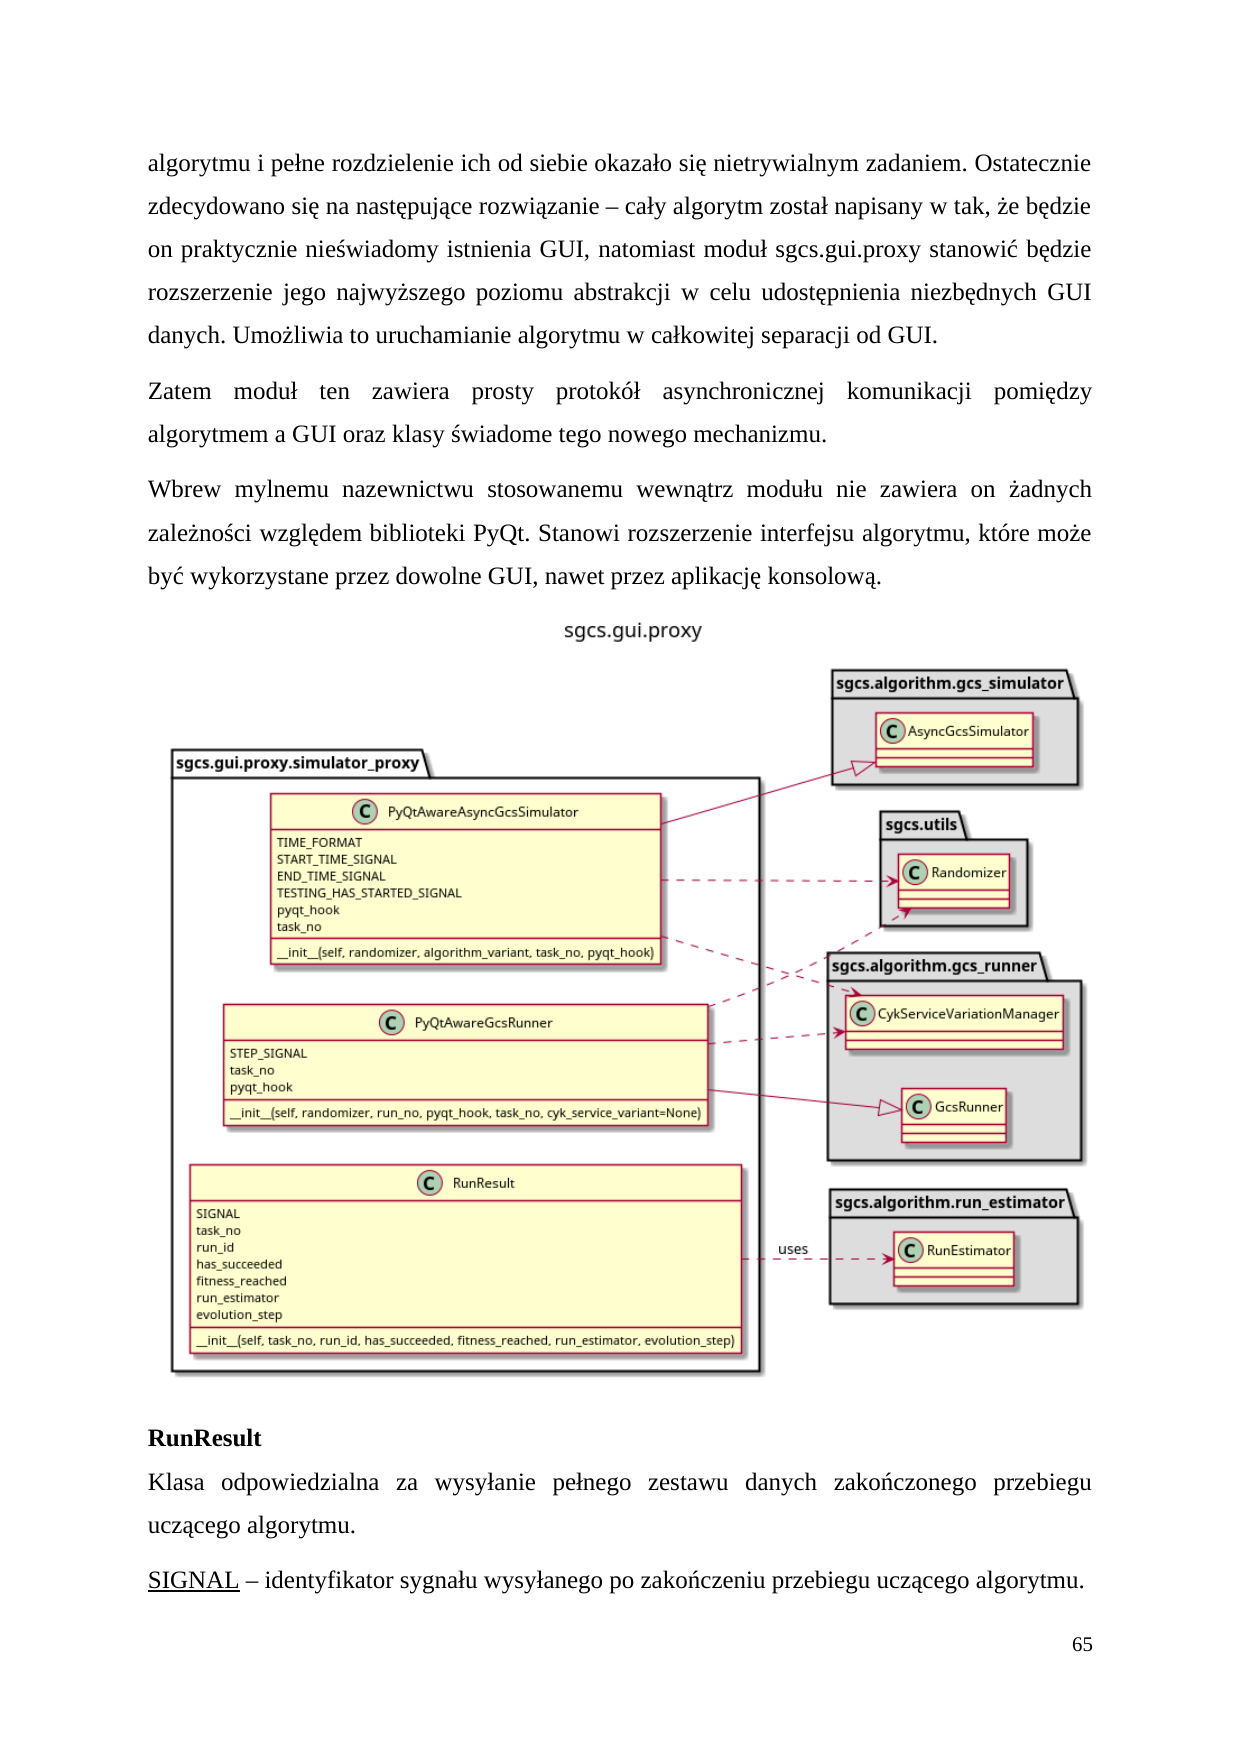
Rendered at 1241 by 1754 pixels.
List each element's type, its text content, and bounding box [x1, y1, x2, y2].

text RunResult [148, 1383, 1093, 1452]
picture [147, 616, 1093, 1383]
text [148, 148, 1093, 349]
text SIGNAL – identyfikator sygnału wysyłanego po zakończeniu przebiegu uczącego algorytmu. [148, 1565, 1093, 1594]
text Wbrew mylnemu nazewnictwu stosowanemu wewnątrz modułu nie zawiera on żadnych zależności względem biblioteki PyQt. Stanowi rozszerzenie interfejsu algorytmu, które może być wykorzystane przez dowolne GUI, nawet przez aplikację konsolową. [148, 474, 1093, 589]
text Zatem moduł ten zawiera prosty protokół asynchronicznej komunikacji pomiędzy algorytmem a GUI oraz klasy świadome tego nowego mechanizmu. [148, 376, 1093, 448]
text Klasa odpowiedzialna za wysyłanie pełnego zestawu danych zakończonego przebiegu uczącego algorytmu. [148, 1467, 1093, 1538]
